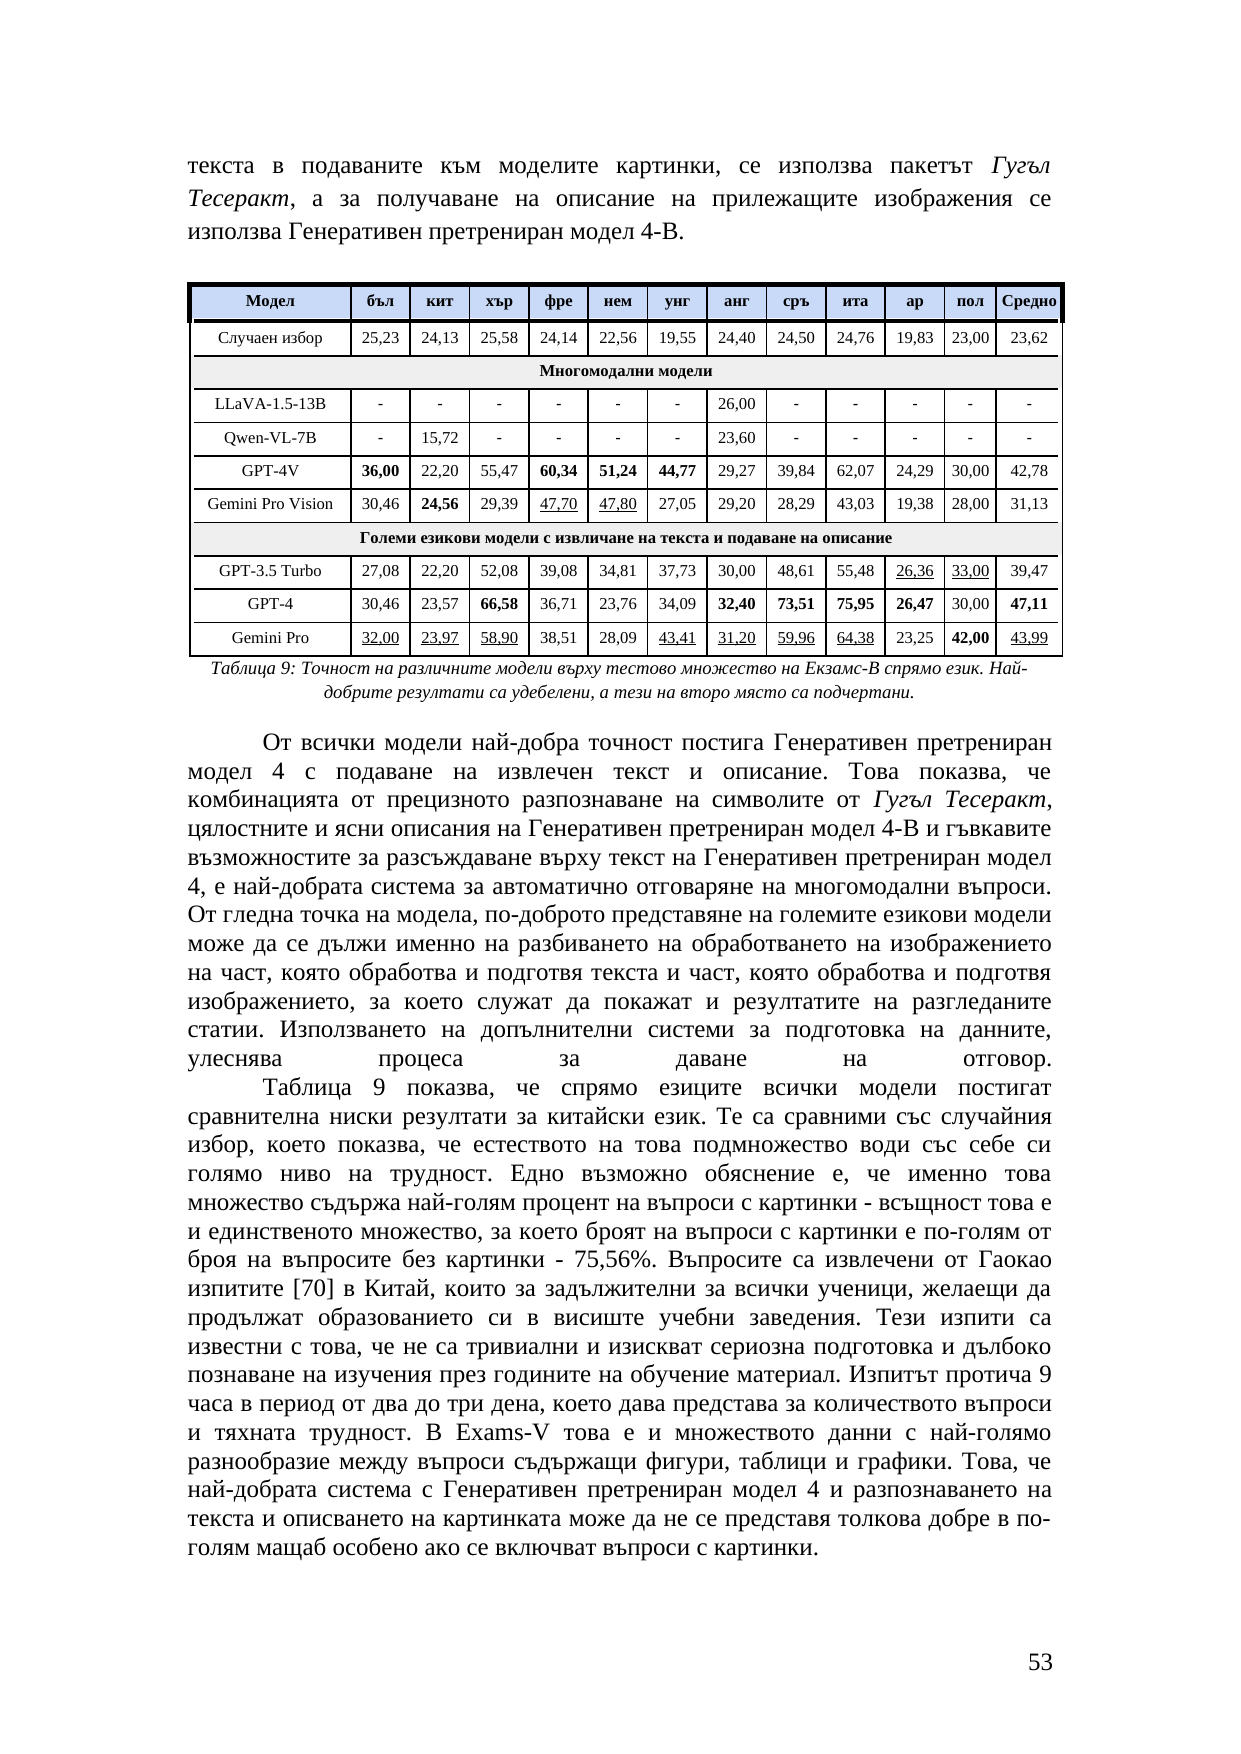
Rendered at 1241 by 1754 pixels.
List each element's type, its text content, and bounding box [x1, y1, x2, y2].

table_header кит [411, 287, 469, 318]
table_cell 19,83 [886, 323, 944, 355]
text Таблица 9: Точност на различните модели върху тестово множество на Екзамс-В спрямо език. Най-добрите резултати са удебелени, а тези на второ място са подчертани. [187, 657, 1053, 703]
table_header ар [886, 287, 944, 318]
table_cell 75,95 [827, 590, 884, 622]
table_cell 30,00 [708, 557, 766, 588]
table_cell Многомодални модели [191, 355, 1062, 388]
table_cell 15,72 [411, 423, 469, 455]
table_cell 52,08 [470, 557, 528, 588]
table_cell 24,56 [411, 490, 469, 522]
table_cell 39,47 [997, 555, 1062, 588]
table_cell - [886, 390, 944, 422]
table_cell 23,97 [411, 623, 469, 655]
table_cell 55,48 [827, 557, 884, 588]
table_cell 23,62 [997, 319, 1062, 355]
table_cell 39,84 [767, 457, 825, 488]
table_cell - [352, 390, 409, 422]
table_cell - [589, 390, 647, 422]
table_cell Qwen-VL-7B [191, 422, 350, 455]
table_cell 59,96 [767, 623, 825, 655]
table_cell 24,29 [886, 457, 944, 488]
table_cell 24,14 [530, 323, 587, 355]
table_cell 23,00 [945, 323, 995, 355]
table_cell - [648, 390, 706, 422]
table_cell 34,09 [648, 590, 706, 622]
text От всички модели най-добра точност постига Генеративен претрениран модел 4 с подаване на извлечен текст и описание. Това показва, че комбинацията от прецизното разпознаване на символите от Гугъл Тесеракт, цялостните и ясни описания на Генеративен претрениран модел 4-В и гъвкавите възможностите за разсъждаване върху текст на Генеративен претрениран модел 4, е най-добрата система за автоматично отговаряне на многомодални въпроси. От гледна точка на модела, по-доброто представяне на големите езикови модели може да се дължи именно на разбиването на обработването на изображението на част, която обработва и подготвя текста и част, която обработва и подготвя изображението, за което служат да покажат и резултатите на разгледаните статии. Използването на допълнителни системи за подготовка на данните, улеснява процеса за даване на отговор. Таблица 9 показва, че спрямо езиците всички модели постигат сравнителна ниски резултати за китайски език. Те са сравними със случайния избор, което показва, че естеството на това подмножество води със себе си голямо ниво на трудност. Едно възможно обяснение е, че именно това множество съдържа най-голям процент на въпроси с картинки - всъщност това е и единственото множество, за което броят на въпроси с картинки е по-голям от броя на въпросите без картинки - 75,56%. Въпросите са извлечени от Гаокао изпитите [70] в Китай, които за задължителни за всички ученици, желаещи да продължат образованието си в висиште учебни заведения. Тези изпити са известни с това, че не са тривиални и изискват сериозна подготовка и дълбоко познаване на изучения през годините на обучение материал. Изпитът протича 9 часа в период от два до три дена, което дава представа за количеството въпроси и тяхната трудност. В Exams-V това е и множеството данни с най-голямо разнообразие между въпроси съдържащи фигури, таблици и графики. Това, че най-добрата система с Генеративен претрениран модел 4 и разпознаването на текста и описването на картинката може да не се представя толкова добре в по-голям мащаб особено ако се включват въпроси с картинки. [187, 727, 1053, 1561]
table_cell 73,51 [767, 590, 825, 622]
table_cell - [530, 390, 587, 422]
table_cell - [997, 422, 1062, 455]
table_cell - [945, 423, 995, 455]
table_cell 24,40 [708, 323, 766, 355]
table_cell - [767, 423, 825, 455]
table_cell 36,00 [352, 457, 409, 488]
table_cell Случаен избор [191, 319, 350, 355]
table_cell 58,90 [470, 623, 528, 655]
table_cell 66,58 [470, 590, 528, 622]
table_cell - [648, 423, 706, 455]
table_cell 28,09 [589, 623, 647, 655]
table_cell 24,76 [827, 323, 884, 355]
table_cell - [886, 423, 944, 455]
table_cell 30,00 [945, 457, 995, 488]
table_cell GPT-4 [191, 588, 350, 622]
table_header ита [827, 287, 884, 318]
table_header бъл [352, 287, 409, 318]
table_cell 33,00 [945, 557, 995, 588]
table_cell 42,00 [945, 623, 995, 655]
table_cell 22,56 [589, 323, 647, 355]
table_header анг [708, 287, 766, 318]
table_header Модел [192, 287, 350, 318]
table_cell 26,47 [886, 590, 944, 622]
table_header унг [648, 287, 706, 318]
table_cell - [352, 423, 409, 455]
table_cell - [470, 423, 528, 455]
table_cell 31,13 [997, 488, 1062, 522]
table_cell - [997, 388, 1062, 422]
table_cell 39,08 [530, 557, 587, 588]
table_cell 62,07 [827, 457, 884, 488]
table_cell 23,25 [886, 623, 944, 655]
table_cell 42,78 [997, 455, 1062, 488]
table_header хър [470, 287, 528, 318]
table_cell - [827, 423, 884, 455]
table_cell 43,41 [648, 623, 706, 655]
table_cell 22,20 [411, 557, 469, 588]
table_cell 55,47 [470, 457, 528, 488]
table_cell - [411, 390, 469, 422]
table_cell 47,70 [530, 490, 587, 522]
table_cell 23,57 [411, 590, 469, 622]
table_cell 34,81 [589, 557, 647, 588]
table_header пол [945, 287, 995, 318]
table_cell - [945, 390, 995, 422]
table_header Средно [997, 287, 1060, 318]
table_cell 25,58 [470, 323, 528, 355]
table_cell Големи езикови модели с извличане на текста и подаване на описание [191, 522, 1062, 555]
table_cell 43,03 [827, 490, 884, 522]
table_cell 27,08 [352, 557, 409, 588]
table_cell 64,38 [827, 623, 884, 655]
table_cell 30,46 [352, 490, 409, 522]
table_cell - [767, 390, 825, 422]
table_cell 26,00 [708, 390, 766, 422]
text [187, 150, 1053, 245]
table_cell 31,20 [708, 623, 766, 655]
table_cell 29,27 [708, 457, 766, 488]
table_cell 25,23 [352, 323, 409, 355]
table_cell 38,51 [530, 623, 587, 655]
table_cell 27,05 [648, 490, 706, 522]
table_header сръ [767, 287, 825, 318]
table_cell - [530, 423, 587, 455]
table_cell 36,71 [530, 590, 587, 622]
table_cell 28,29 [767, 490, 825, 522]
table_cell Gemini Pro [191, 622, 350, 655]
table_cell - [589, 423, 647, 455]
table_cell 19,55 [648, 323, 706, 355]
table_cell 43,99 [997, 622, 1062, 655]
table_cell GPT-3.5 Turbo [191, 555, 350, 588]
table_cell 29,20 [708, 490, 766, 522]
table_cell - [470, 390, 528, 422]
table_cell 32,40 [708, 590, 766, 622]
table_cell Gemini Pro Vision [191, 488, 350, 522]
table_cell 26,36 [886, 557, 944, 588]
table_cell 22,20 [411, 457, 469, 488]
table_cell 30,46 [352, 590, 409, 622]
table_cell 29,39 [470, 490, 528, 522]
table_cell GPT-4V [191, 455, 350, 488]
table_cell 30,00 [945, 590, 995, 622]
table_header фре [530, 287, 587, 318]
table_cell LLaVA-1.5-13B [191, 388, 350, 422]
table_cell 47,11 [997, 588, 1062, 622]
table_cell 28,00 [945, 490, 995, 522]
table_cell 24,13 [411, 323, 469, 355]
table_cell 23,76 [589, 590, 647, 622]
table_cell 32,00 [352, 623, 409, 655]
table_cell 44,77 [648, 457, 706, 488]
table_cell 60,34 [530, 457, 587, 488]
table_cell 51,24 [589, 457, 647, 488]
table_cell 19,38 [886, 490, 944, 522]
table_cell 37,73 [648, 557, 706, 588]
table_cell - [827, 390, 884, 422]
table_header нем [589, 287, 647, 318]
table_cell 24,50 [767, 323, 825, 355]
table_cell 48,61 [767, 557, 825, 588]
table_cell 23,60 [708, 423, 766, 455]
table_cell 47,80 [589, 490, 647, 522]
